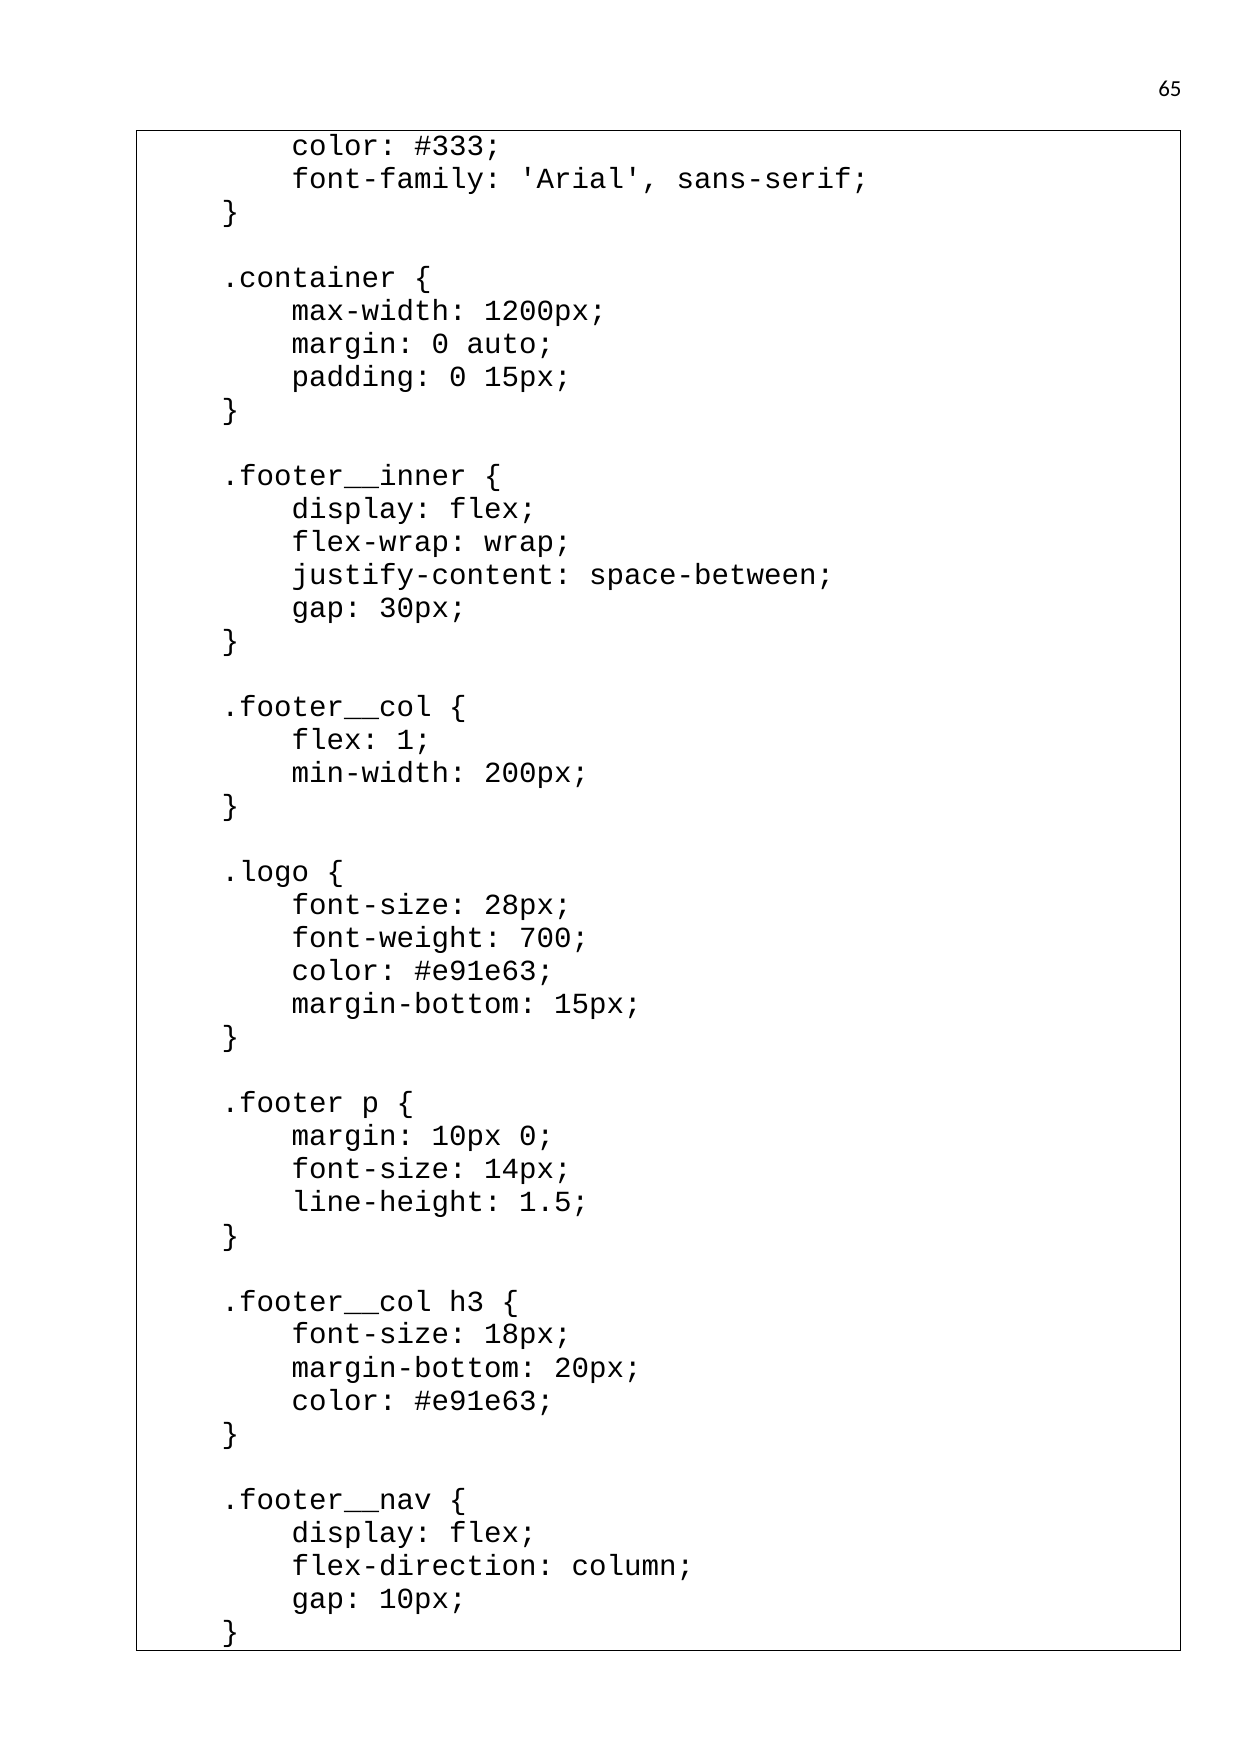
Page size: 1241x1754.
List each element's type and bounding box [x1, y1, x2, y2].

table_header [137, 131, 1180, 1650]
